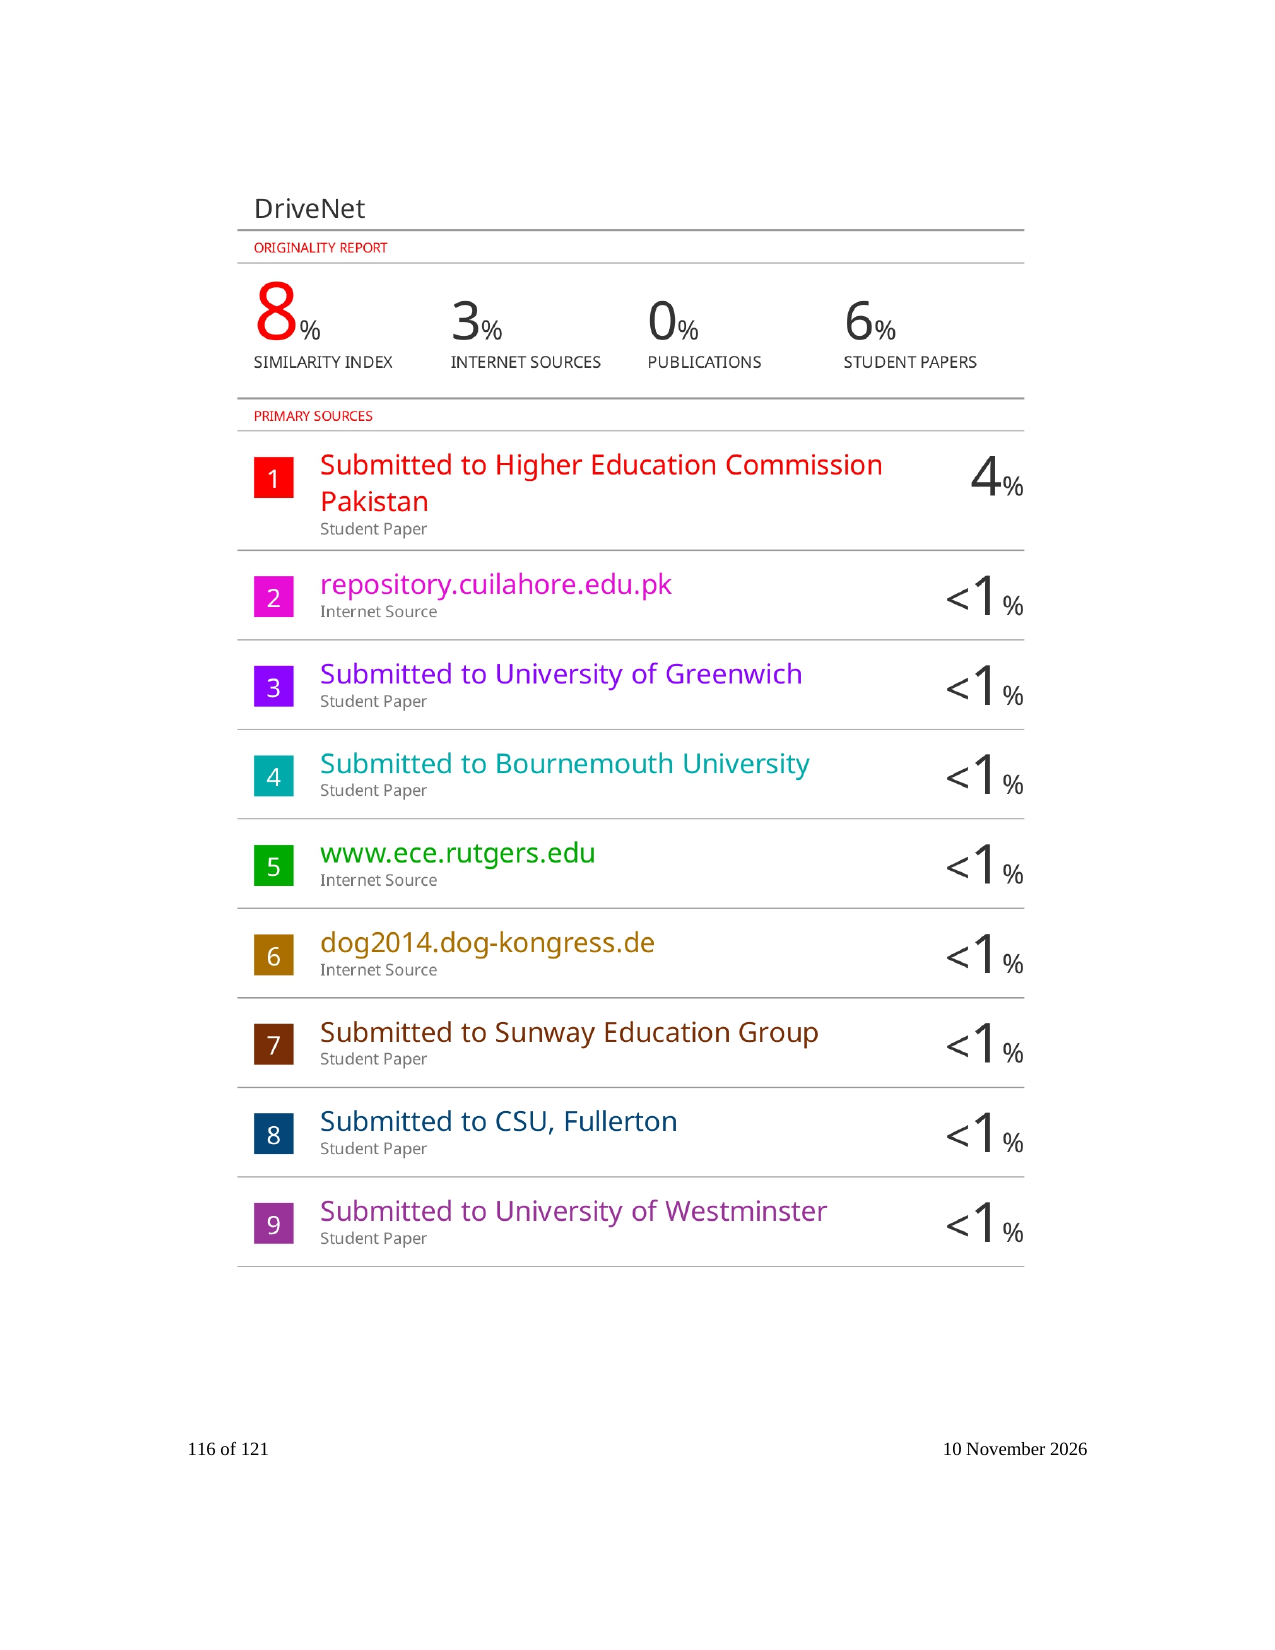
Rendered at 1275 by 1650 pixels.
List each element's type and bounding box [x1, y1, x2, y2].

picture [187, 150, 1088, 1315]
